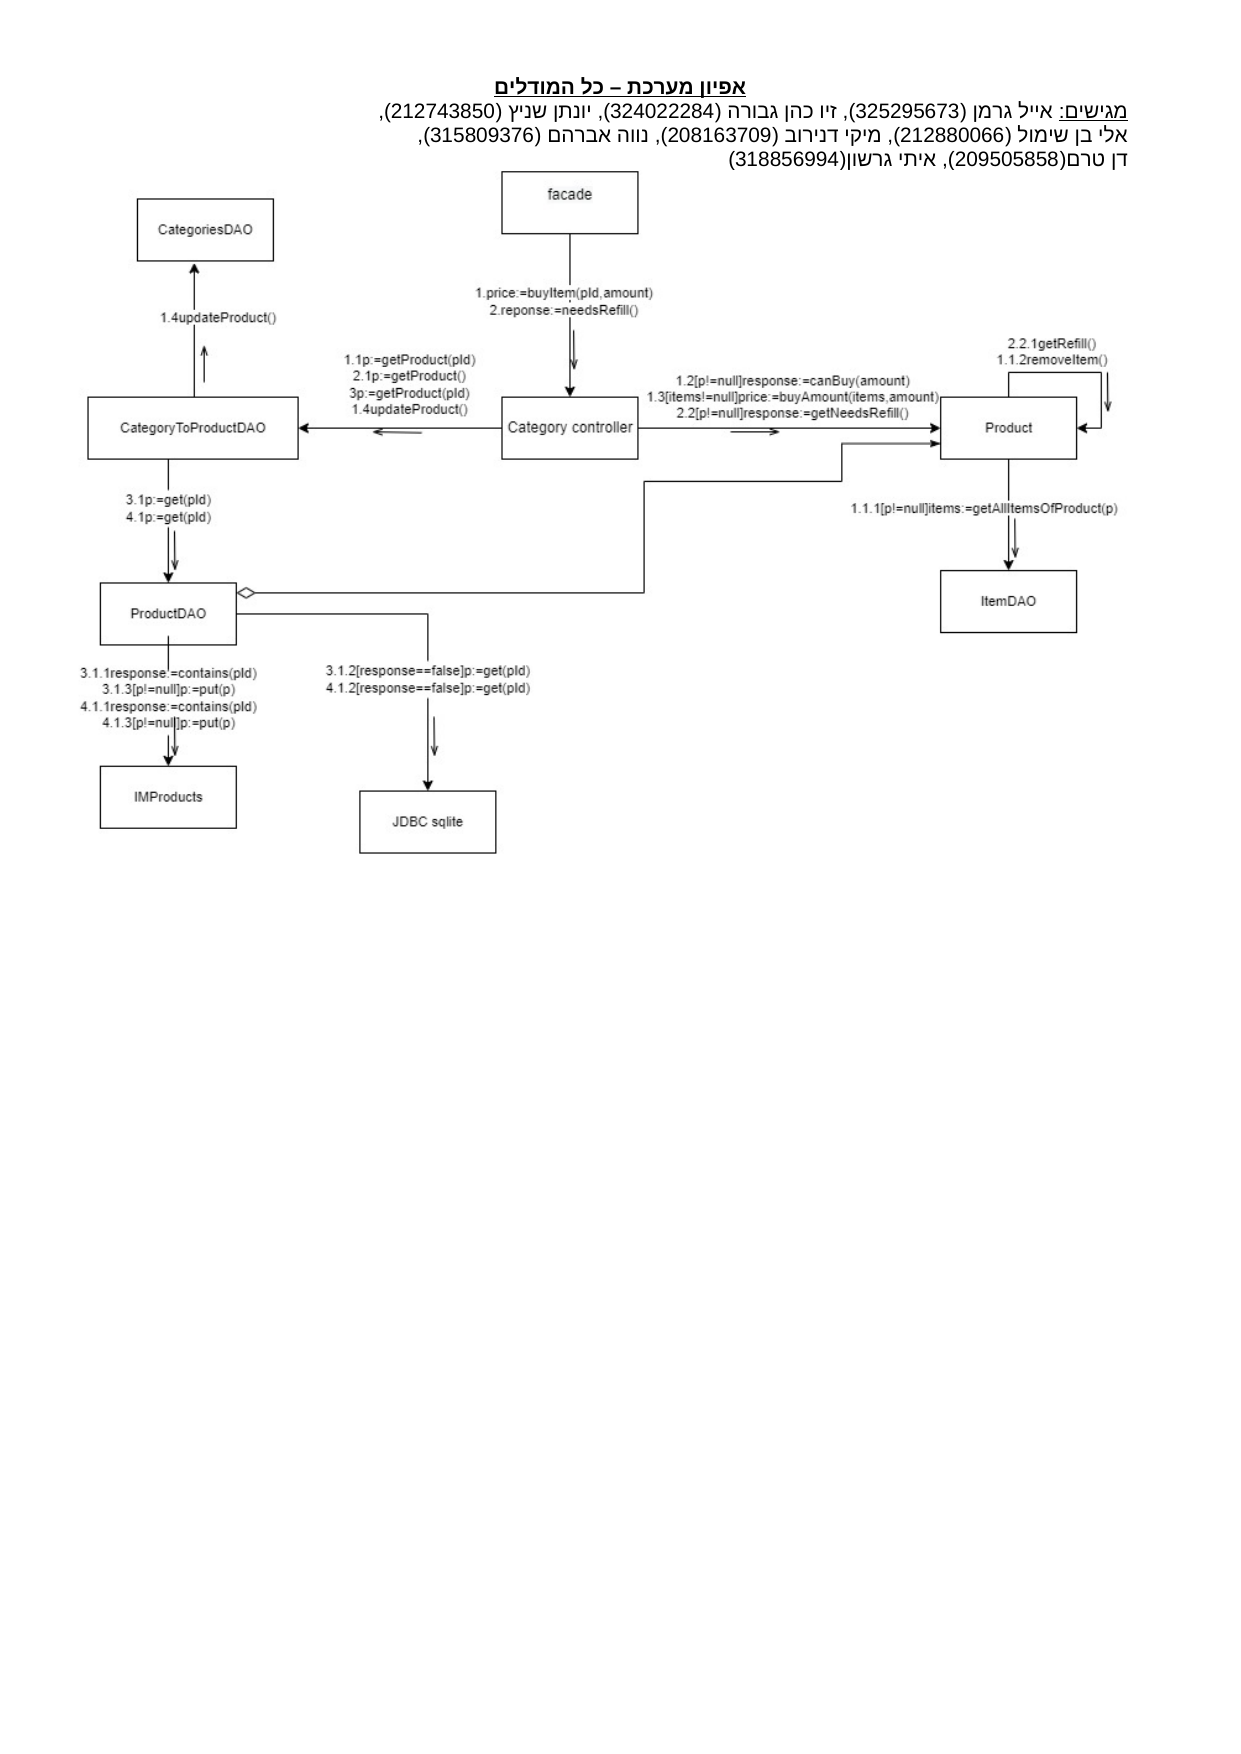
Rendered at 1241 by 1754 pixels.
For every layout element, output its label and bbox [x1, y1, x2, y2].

picture [69, 170, 1128, 855]
